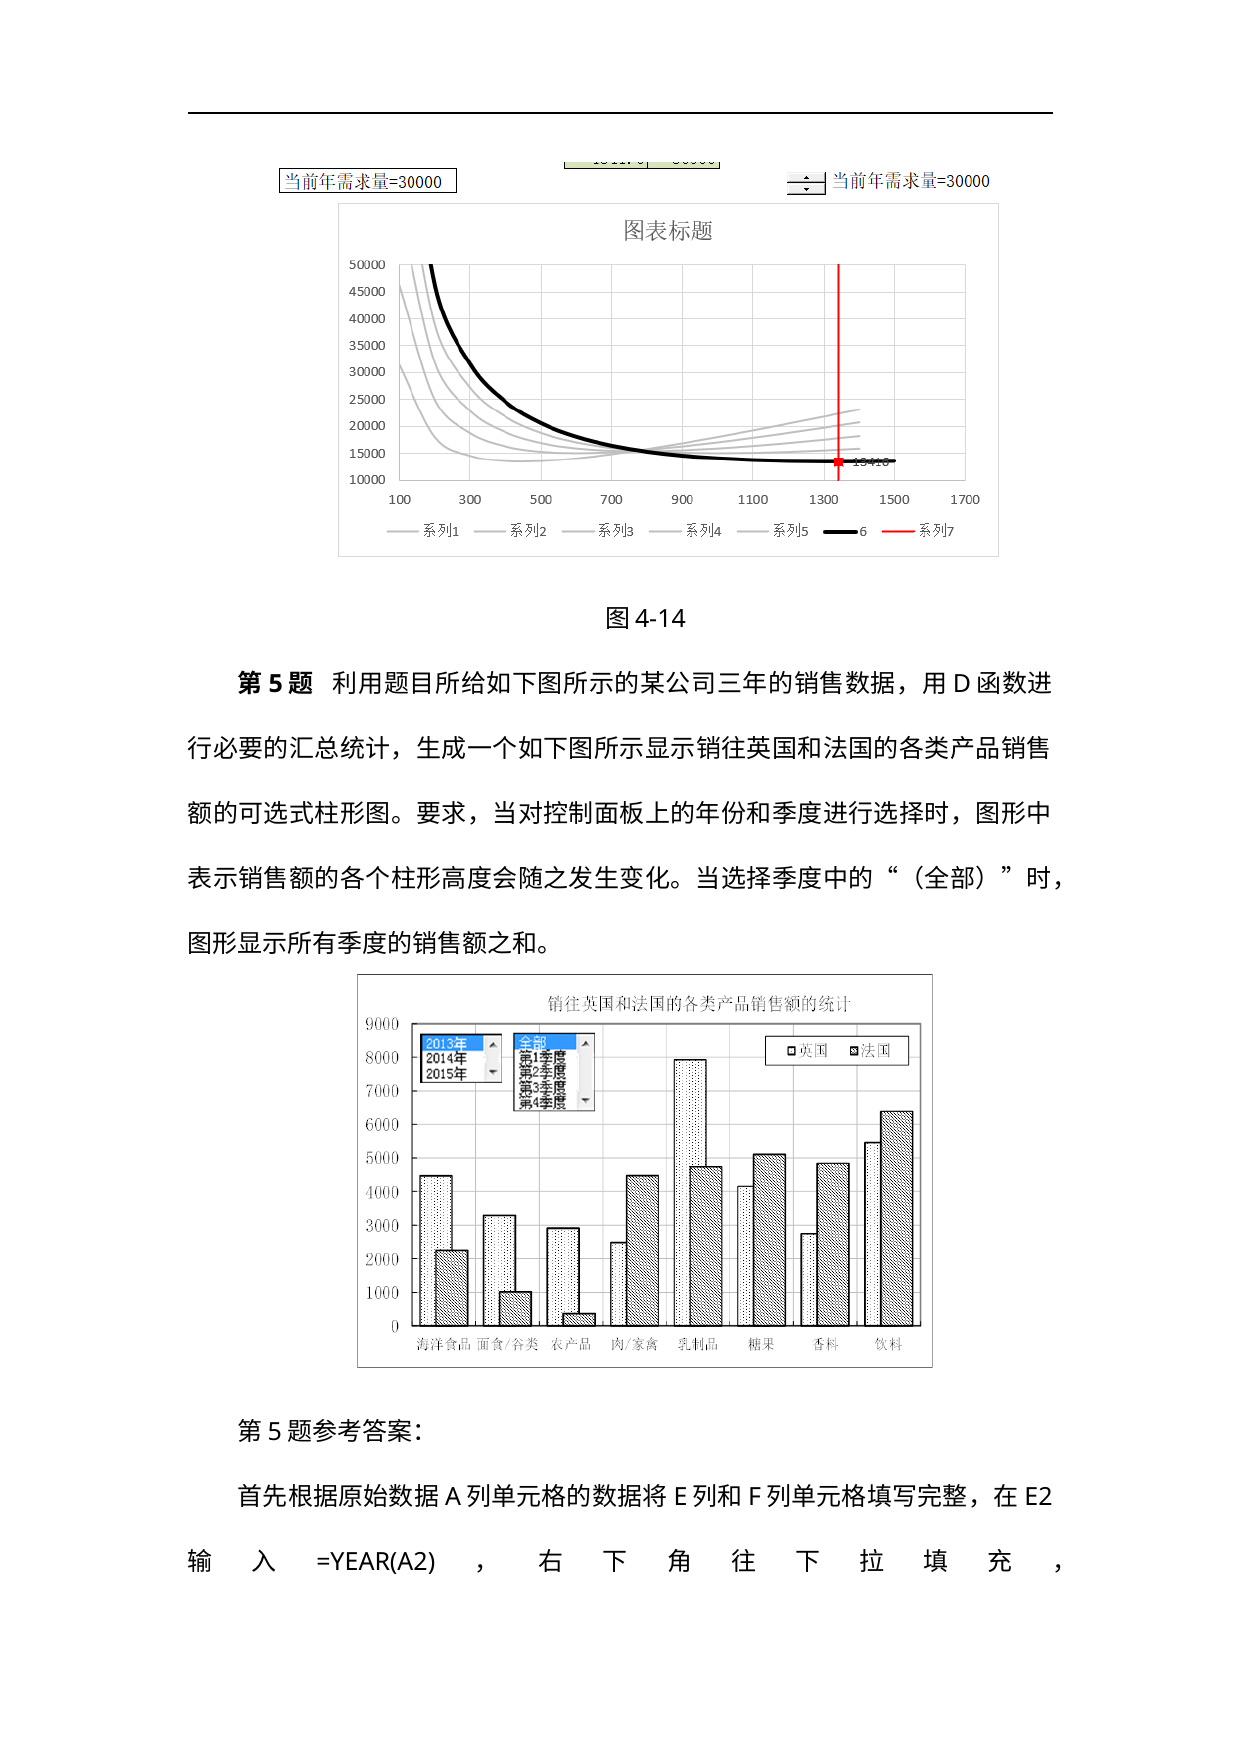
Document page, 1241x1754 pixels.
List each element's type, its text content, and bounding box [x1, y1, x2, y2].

text 第5题 利用题目所给如下图所示的某公司三年的销售数据，用D函数进行必要的汇总统计，生成一个如下图所示显示销往英国和法国的各类产品销售额的可选式柱形图。要求，当对控制面板上的年份和季度进行选择时，图形中表示销售额的各个柱形高度会随之发生变化。当选择季度中的“（全部）”时，图形显示所有季度的销售额之和。 [187, 649, 1053, 974]
picture [272, 162, 1018, 559]
text 第5题参考答案： [187, 1397, 1053, 1462]
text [187, 1462, 1053, 1592]
picture [357, 974, 933, 1368]
text 图4-14 [187, 584, 1053, 649]
